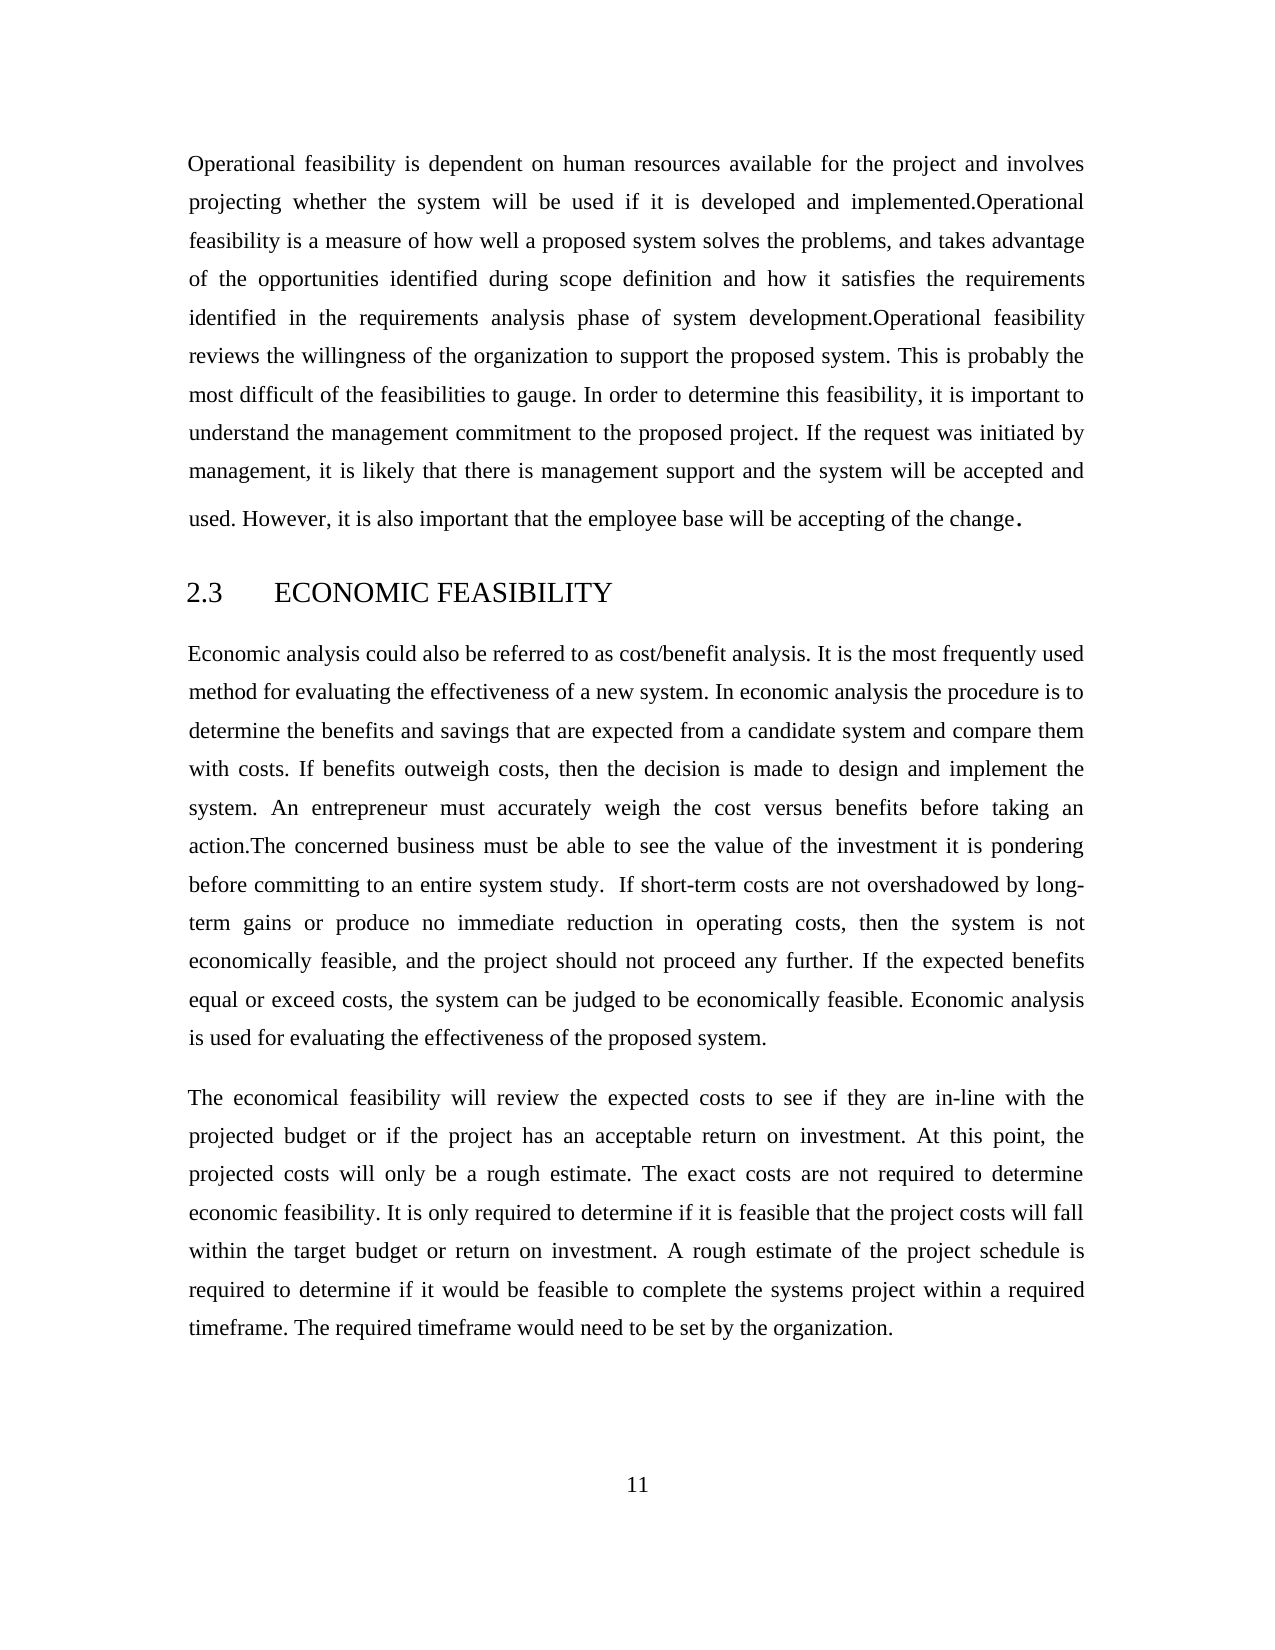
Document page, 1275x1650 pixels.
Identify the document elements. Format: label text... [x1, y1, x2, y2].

text 2.3 ECONOMIC FEASIBILITY [186, 575, 1087, 609]
text Economic analysis could also be referred to as cost/benefit analysis. It is the most frequently used method for evaluating the effectiveness of a new system. In economic analysis the procedure is to determine the benefits and savings that are expected from a candidate system and compare them with costs. If benefits outweigh costs, then the decision is made to design and implement the system. An entrepreneur must accurately weigh the cost versus benefits before taking an action.The concerned business must be able to see the value of the investment it is pondering before committing to an entire system study. If short-term costs are not overshadowed by long-term gains or produce no immediate reduction in operating costs, then the system is not economically feasible, and the project should not proceed any further. If the expected benefits equal or exceed costs, the system can be judged to be economically feasible. Economic analysis is used for evaluating the effectiveness of the proposed system. [187, 640, 1086, 1051]
text Operational feasibility is dependent on human resources available for the project and involves projecting whether the system will be used if it is developed and implemented.Operational feasibility is a measure of how well a proposed system solves the problems, and takes advantage of the opportunities identified during scope definition and how it satisfies the requirements identified in the requirements analysis phase of system development.Operational feasibility reviews the willingness of the organization to support the proposed system. This is probably the most difficult of the feasibilities to gauge. In order to determine this feasibility, it is important to understand the management commitment to the proposed project. If the request was initiated by management, it is likely that there is management support and the system will be accepted and used. However, it is also important that the employee base will be accepting of the change. [187, 150, 1086, 533]
text The economical feasibility will review the expected costs to see if they are in-line with the projected budget or if the project has an acceptable return on investment. At this point, the projected costs will only be a rough estimate. The exact costs are not required to determine economic feasibility. It is only required to determine if it is feasible that the project costs will fall within the target budget or return on investment. A rough estimate of the project schedule is required to determine if it would be feasible to complete the systems project within a required timeframe. The required timeframe would need to be set by the organization. [187, 1083, 1086, 1341]
